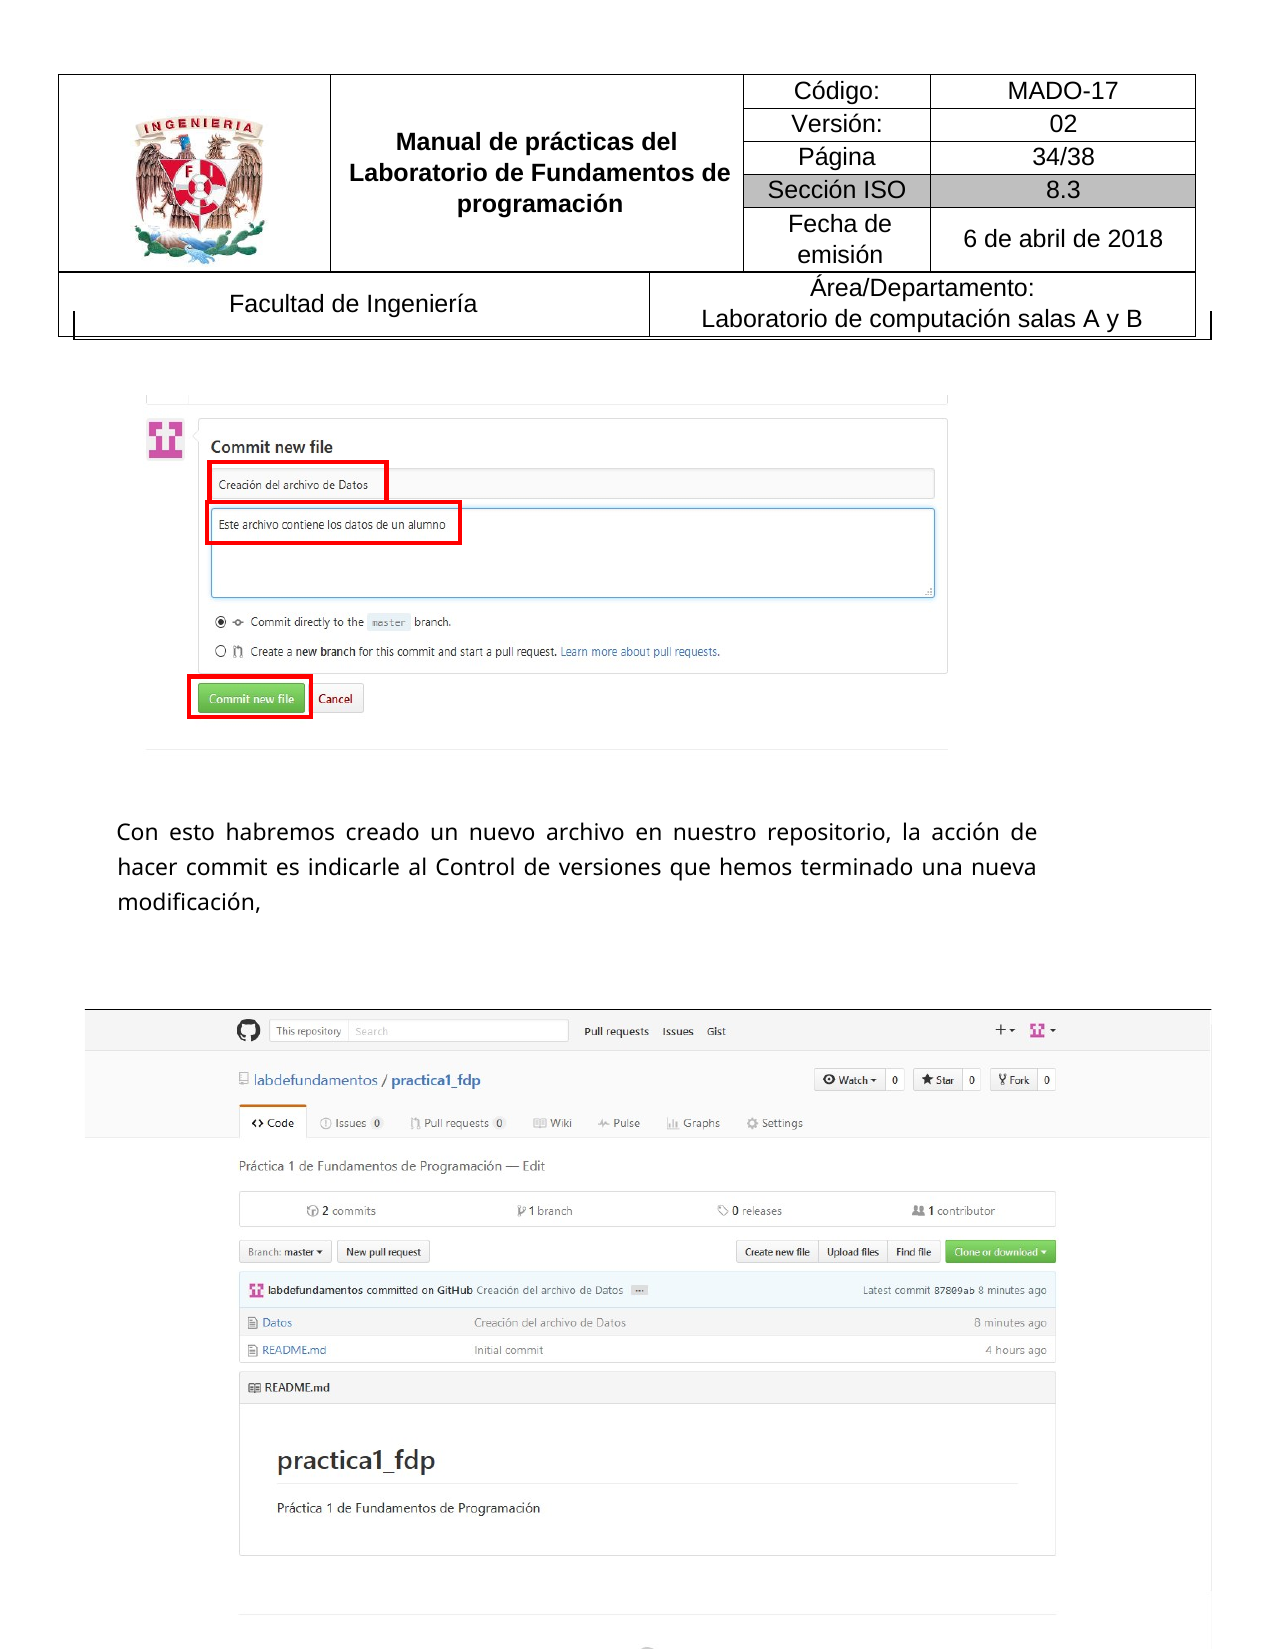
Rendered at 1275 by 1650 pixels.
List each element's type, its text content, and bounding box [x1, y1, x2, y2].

picture [129, 109, 269, 269]
picture [116, 395, 1036, 775]
text Con esto habremos creado un nuevo archivo en nuestro repositorio, la acción de hacer commit es indicarle al Control de versiones que hemos terminado una nueva modificación, [116, 815, 1038, 917]
picture [84, 1009, 1212, 1649]
